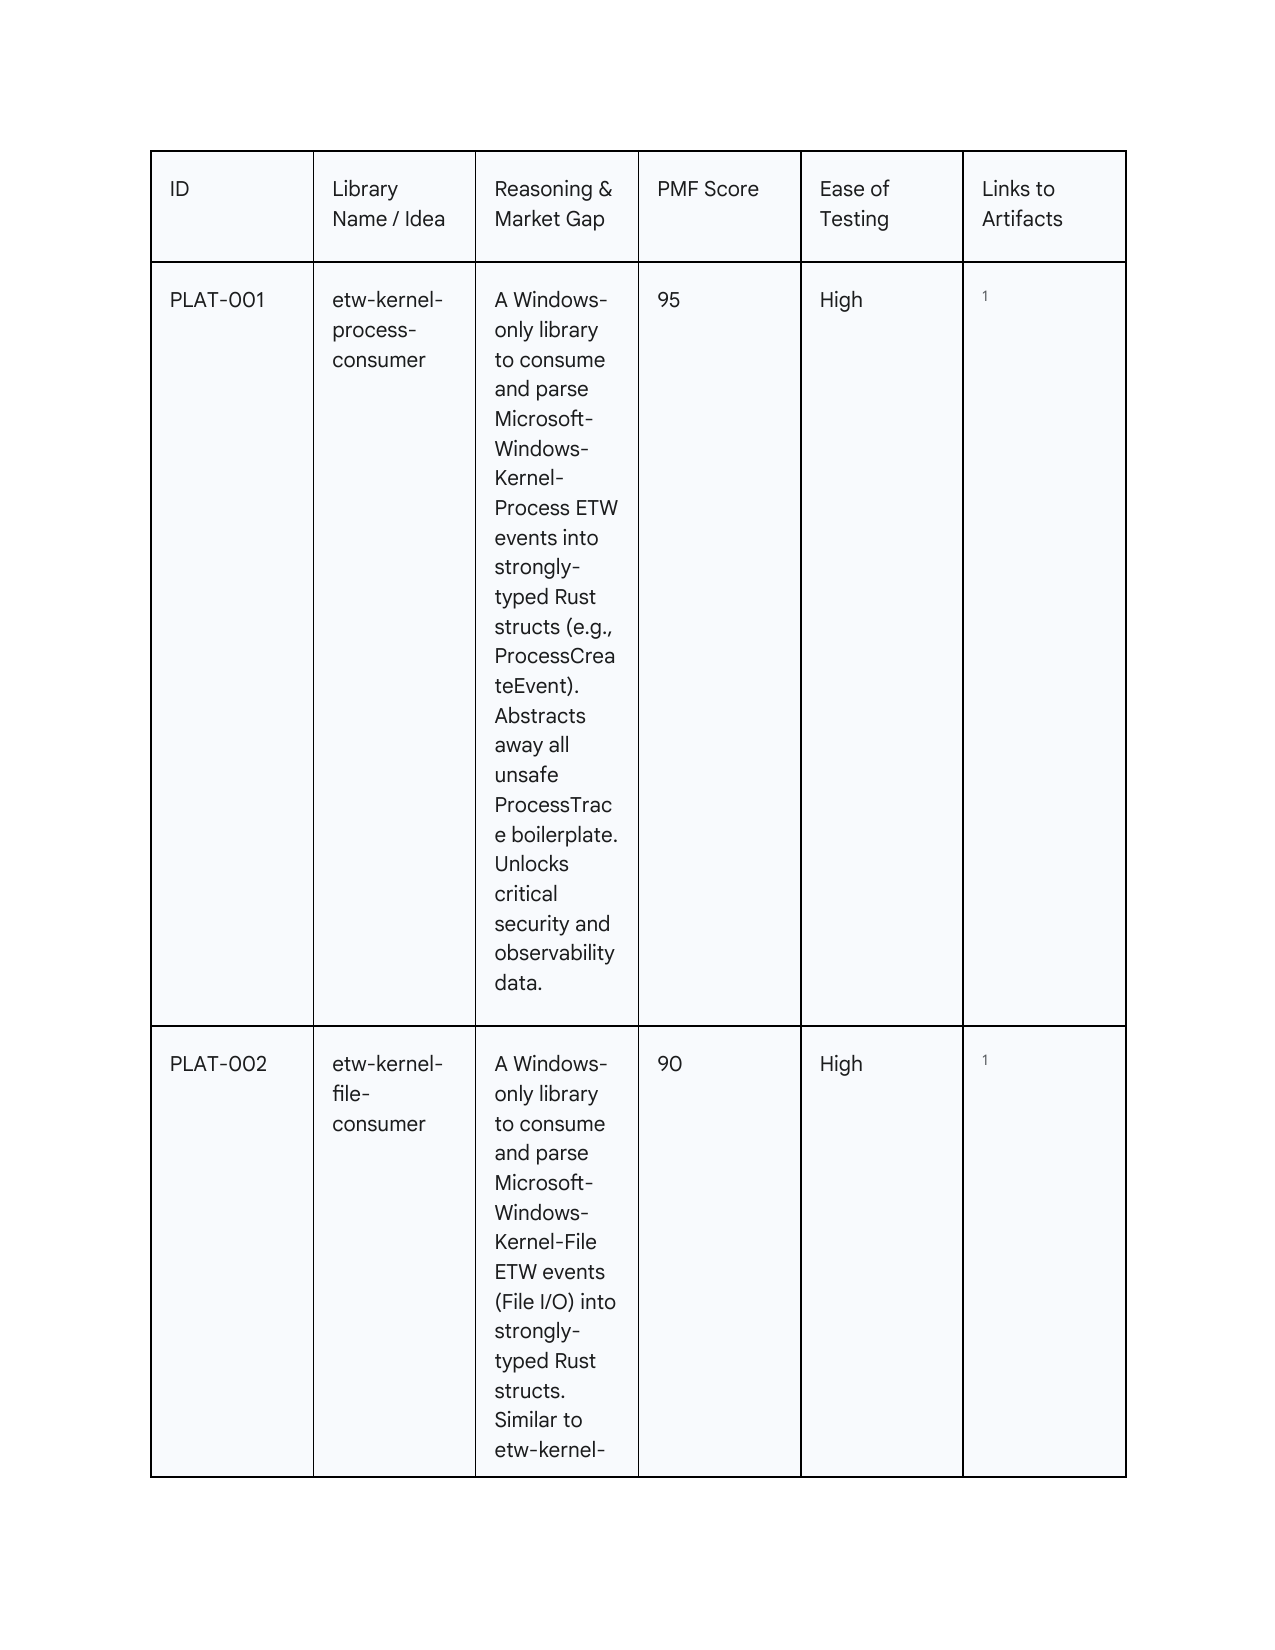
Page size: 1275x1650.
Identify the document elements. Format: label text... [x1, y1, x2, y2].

table_header PMF Score [639, 152, 800, 261]
table_header Reasoning & Market Gap [476, 152, 638, 261]
table_header Ease of Testing [802, 152, 962, 261]
table_cell 95 [639, 263, 800, 1025]
table_cell PLAT-002 [152, 1027, 313, 1476]
table_cell A Windows-only library to consume and parse Microsoft-Windows-Kernel-Process ETW events into strongly-typed Rust structs (e.g., ProcessCreateEvent). Abstracts away all unsafe ProcessTrace boilerplate. Unlocks critical security and observability data. [476, 263, 638, 1025]
table_cell etw-kernel-process-consumer [314, 263, 475, 1025]
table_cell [476, 1027, 638, 1476]
table_header Library Name / Idea [314, 152, 475, 261]
table_cell 1 [964, 263, 1125, 1025]
table_cell High [802, 263, 962, 1025]
table_cell High [802, 1027, 962, 1476]
table_cell 1 [964, 1027, 1125, 1476]
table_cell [314, 1027, 475, 1476]
table_header Links to Artifacts [964, 152, 1125, 261]
table_header ID [152, 152, 313, 261]
table_cell PLAT-001 [152, 263, 313, 1025]
table_cell 90 [639, 1027, 800, 1476]
